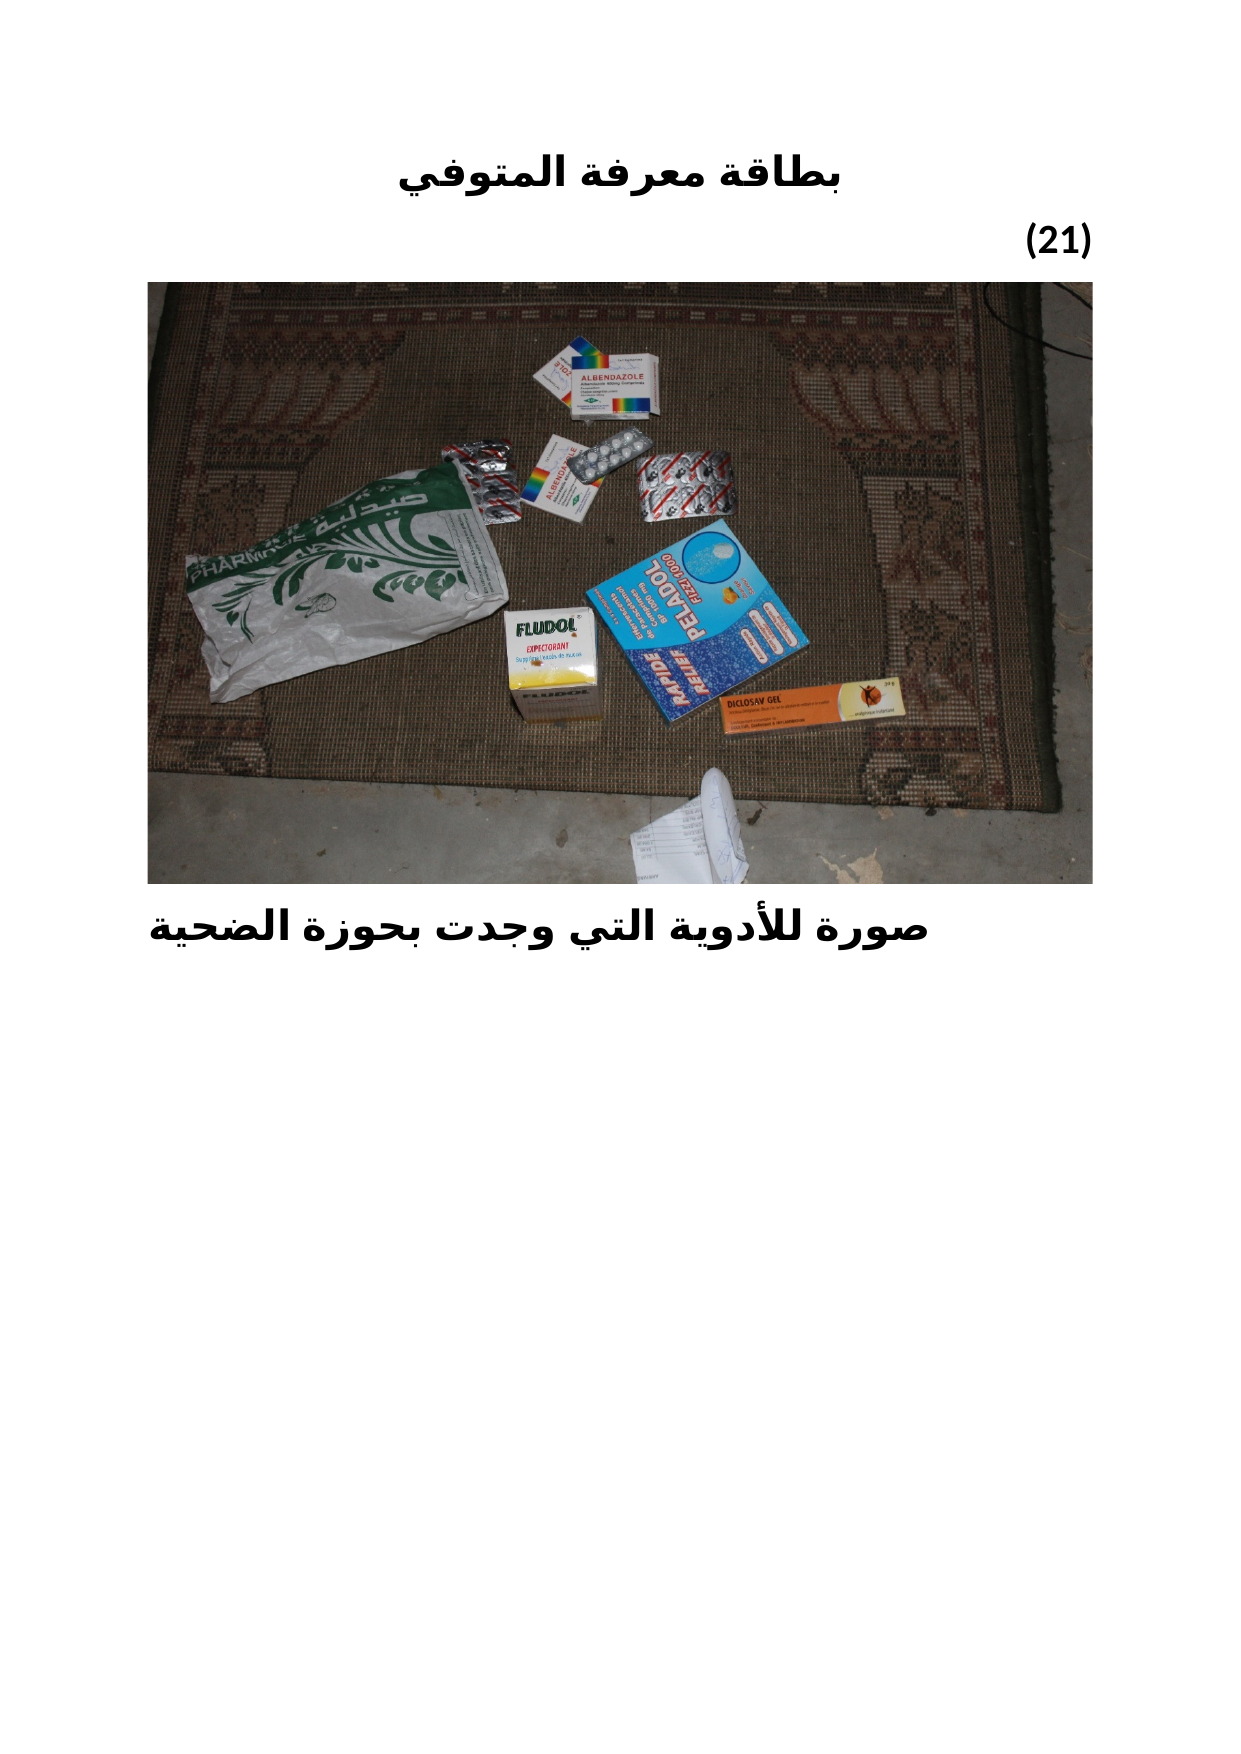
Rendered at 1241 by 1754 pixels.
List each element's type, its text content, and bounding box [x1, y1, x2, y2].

text صورة للأدوية التي وجدت بحوزة الضحية [148, 902, 1093, 949]
picture [147, 282, 1093, 884]
text بطاقة معرفة المتوفي [148, 148, 1093, 196]
text (21) [148, 213, 1093, 264]
